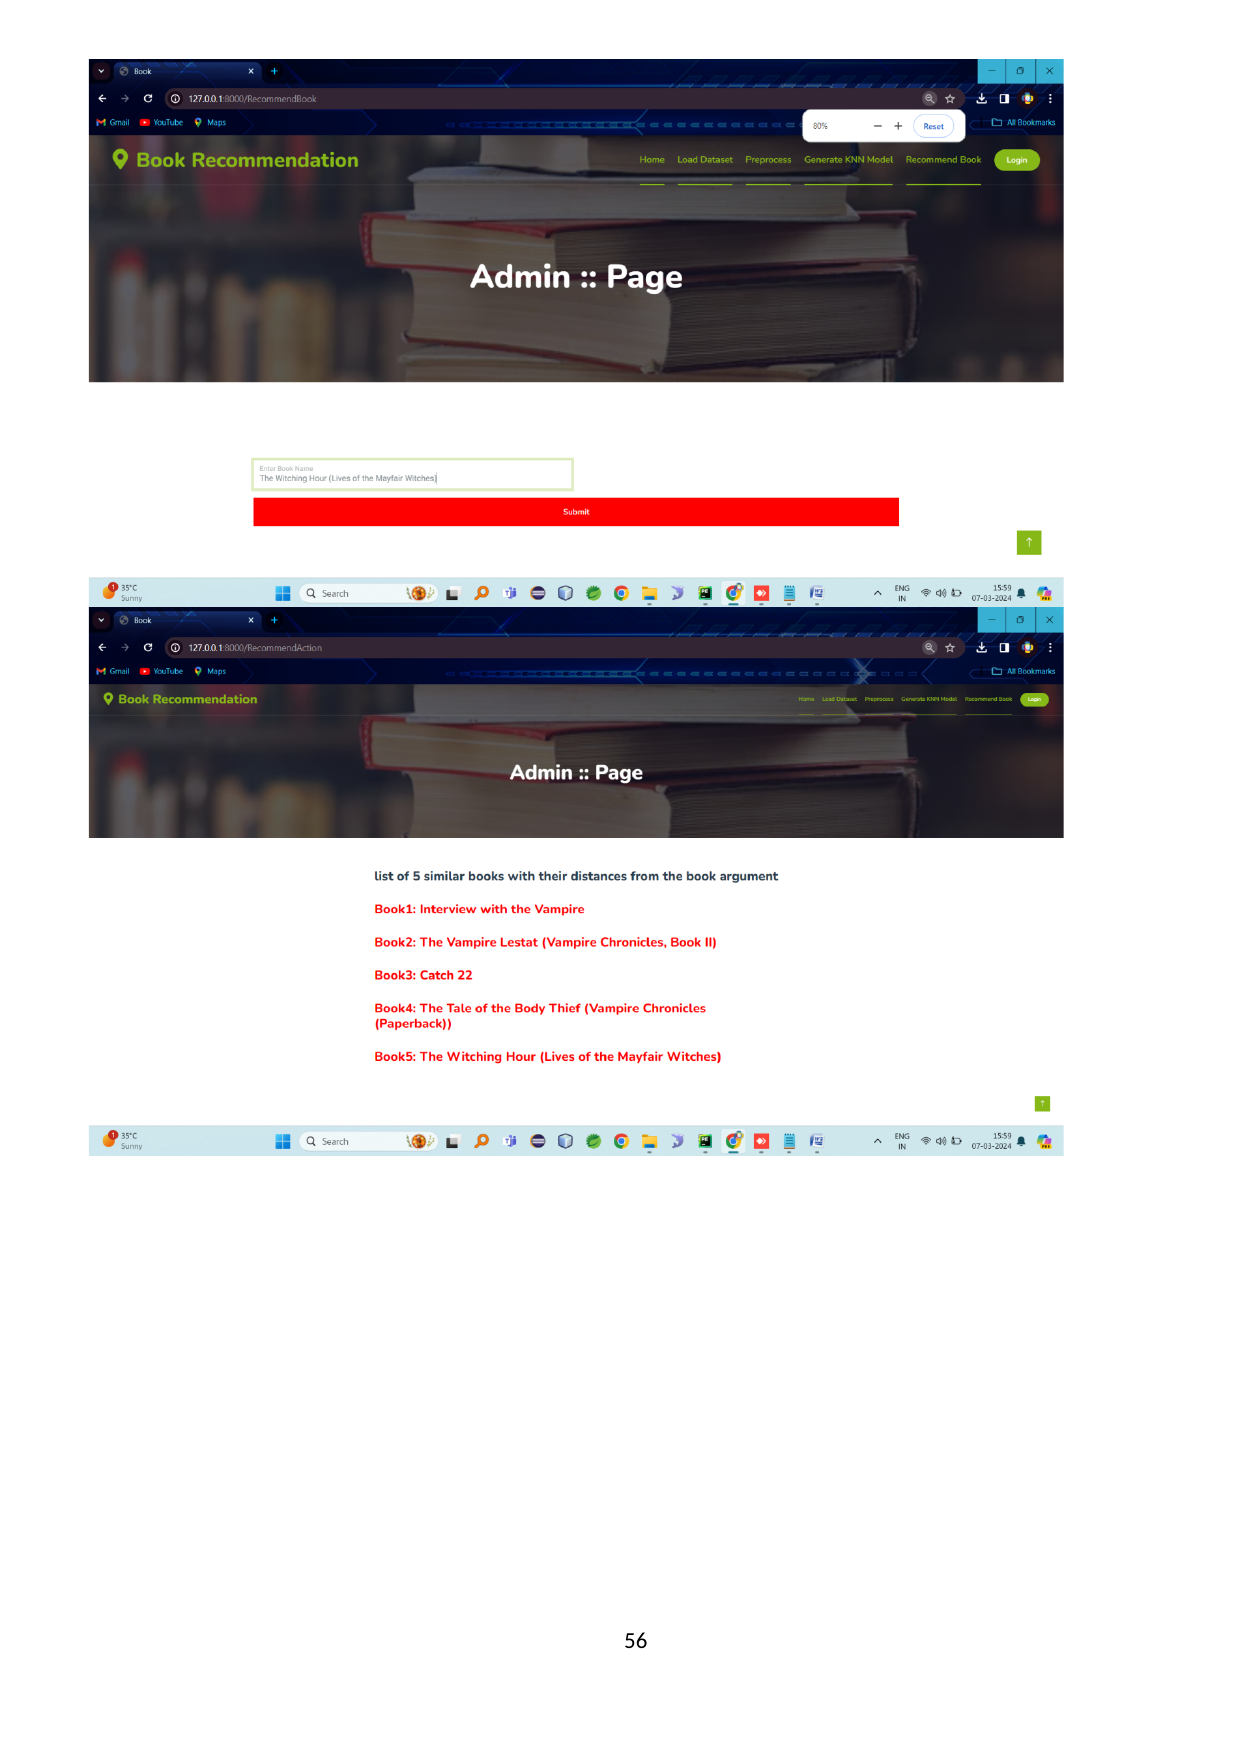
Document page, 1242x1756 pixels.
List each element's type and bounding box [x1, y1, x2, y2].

picture [88, 59, 1064, 1156]
